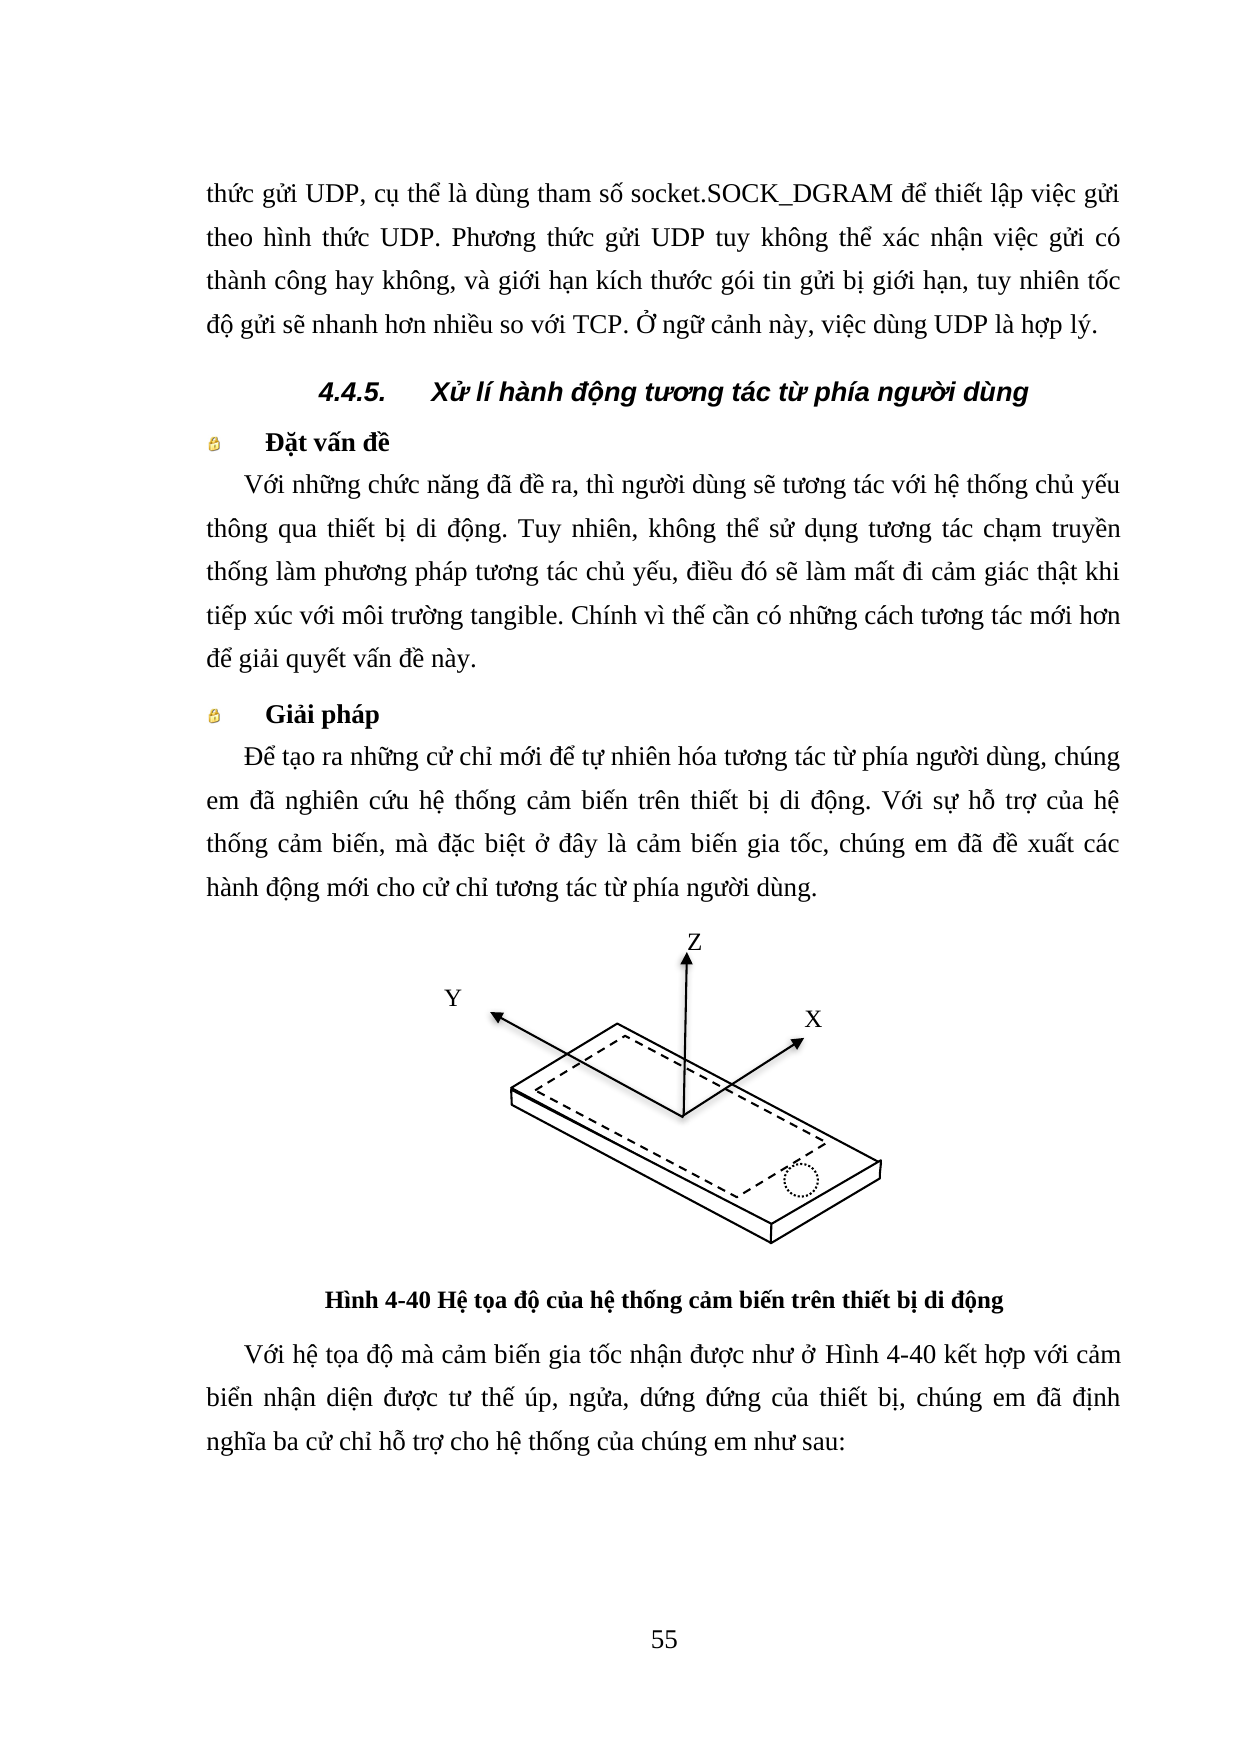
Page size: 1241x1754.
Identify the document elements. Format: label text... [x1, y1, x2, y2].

subtitle Xử lí hành động tương tác từ phía người dùng [281, 376, 1122, 408]
text Giải pháp [206, 698, 1122, 730]
picture [207, 707, 221, 724]
picture [207, 435, 221, 452]
text Với những chức năng đã đề ra, thì người dùng sẽ tương tác với hệ thống chủ yếu thông qua thiết bị di động. Tuy nhiên, không thể sử dụng tương tác chạm truyền thống làm phương pháp tương tác chủ yếu, điều đó sẽ làm mất đi cảm giác thật khi tiếp xúc với môi trường tangible. Chính vì thế cần có những cách tương tác mới hơn để giải quyết vấn đề này. [206, 468, 1122, 674]
text Đặt vấn đề [206, 426, 1122, 457]
text Để tạo ra những cử chỉ mới để tự nhiên hóa tương tác từ phía người dùng, chúng em đã nghiên cứu hệ thống cảm biến trên thiết bị di động. Với sự hỗ trợ của hệ thống cảm biến, mà đặc biệt ở đây là cảm biến gia tốc, chúng em đã đề xuất các hành động mới cho cử chỉ tương tác từ phía người dùng. [206, 741, 1122, 902]
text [206, 177, 1122, 339]
